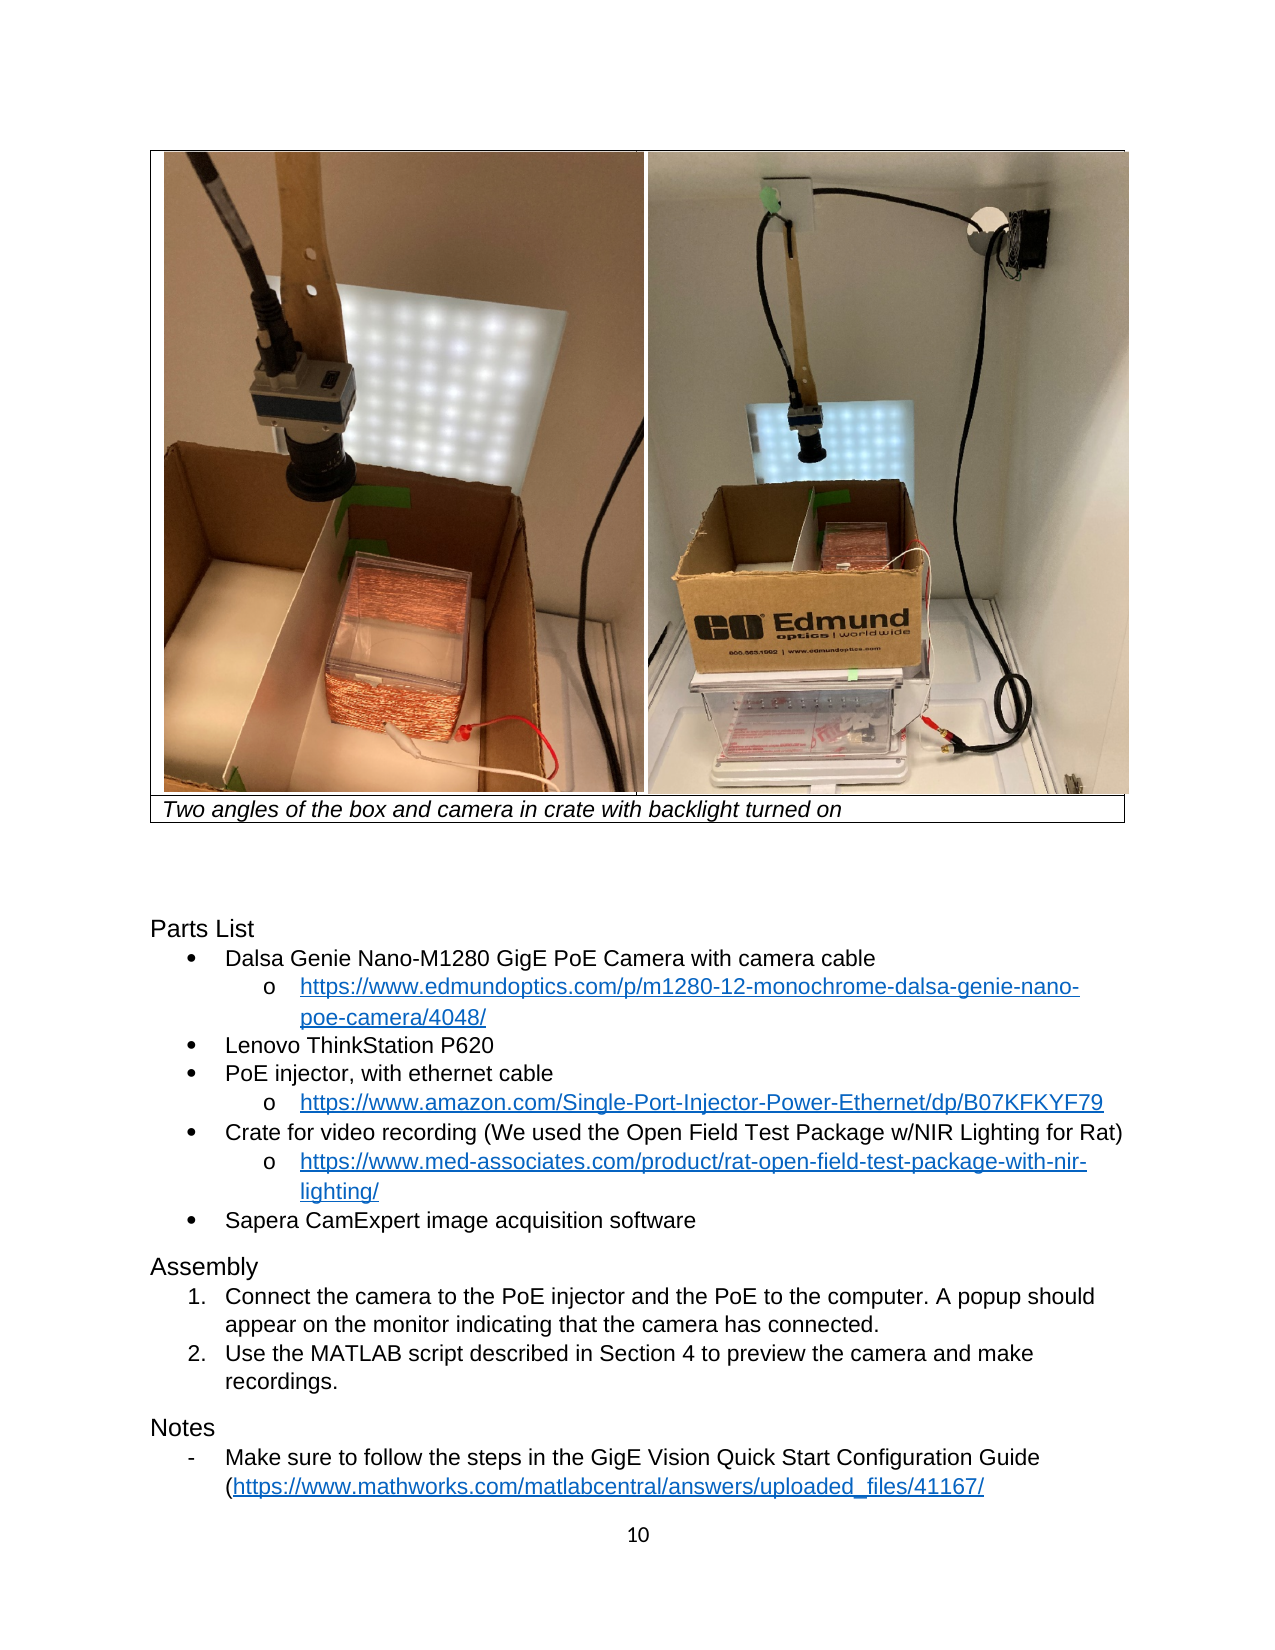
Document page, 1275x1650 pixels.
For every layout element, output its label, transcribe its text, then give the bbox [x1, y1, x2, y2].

table_header [151, 151, 636, 795]
list https://www.med-associates.com/product/rat-open-field-test-package-with-nir-lighting/ [262, 1148, 1125, 1204]
list PoE injector, with ethernet cable [187, 1060, 1125, 1087]
list https://www.edmundoptics.com/p/m1280-12-monochrome-dalsa-genie-nano-poe-camera/4048/ [262, 973, 1125, 1030]
list Lenovo ThinkStation P620 [187, 1032, 1125, 1058]
subtitle Assembly [150, 1252, 1125, 1280]
list Crate for video recording (We used the Open Field Test Package w/NIR Lighting for Rat) [187, 1119, 1125, 1146]
subtitle Notes [150, 1413, 1125, 1442]
picture [164, 152, 644, 792]
list Dalsa Genie Nano-M1280 GigE PoE Camera with camera cable [187, 944, 1125, 971]
picture [648, 152, 1129, 793]
list Connect the camera to the PoE injector and the PoE to the computer. A popup should appear on the monitor indicating that the camera has connected. [187, 1283, 1125, 1337]
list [187, 1444, 1125, 1499]
list Sapera CamExpert image acquisition software [187, 1207, 1125, 1233]
list https://www.amazon.com/Single-Port-Injector-Power-Ethernet/dp/B07KFKYF79 [262, 1089, 1125, 1117]
table_header [637, 151, 1124, 795]
list Use the MATLAB script described in Section 4 to preview the camera and make recordings. [187, 1339, 1125, 1394]
table_cell Two angles of the box and camera in crate with backlight turned on [151, 796, 1124, 822]
subtitle Parts List [150, 913, 1125, 942]
